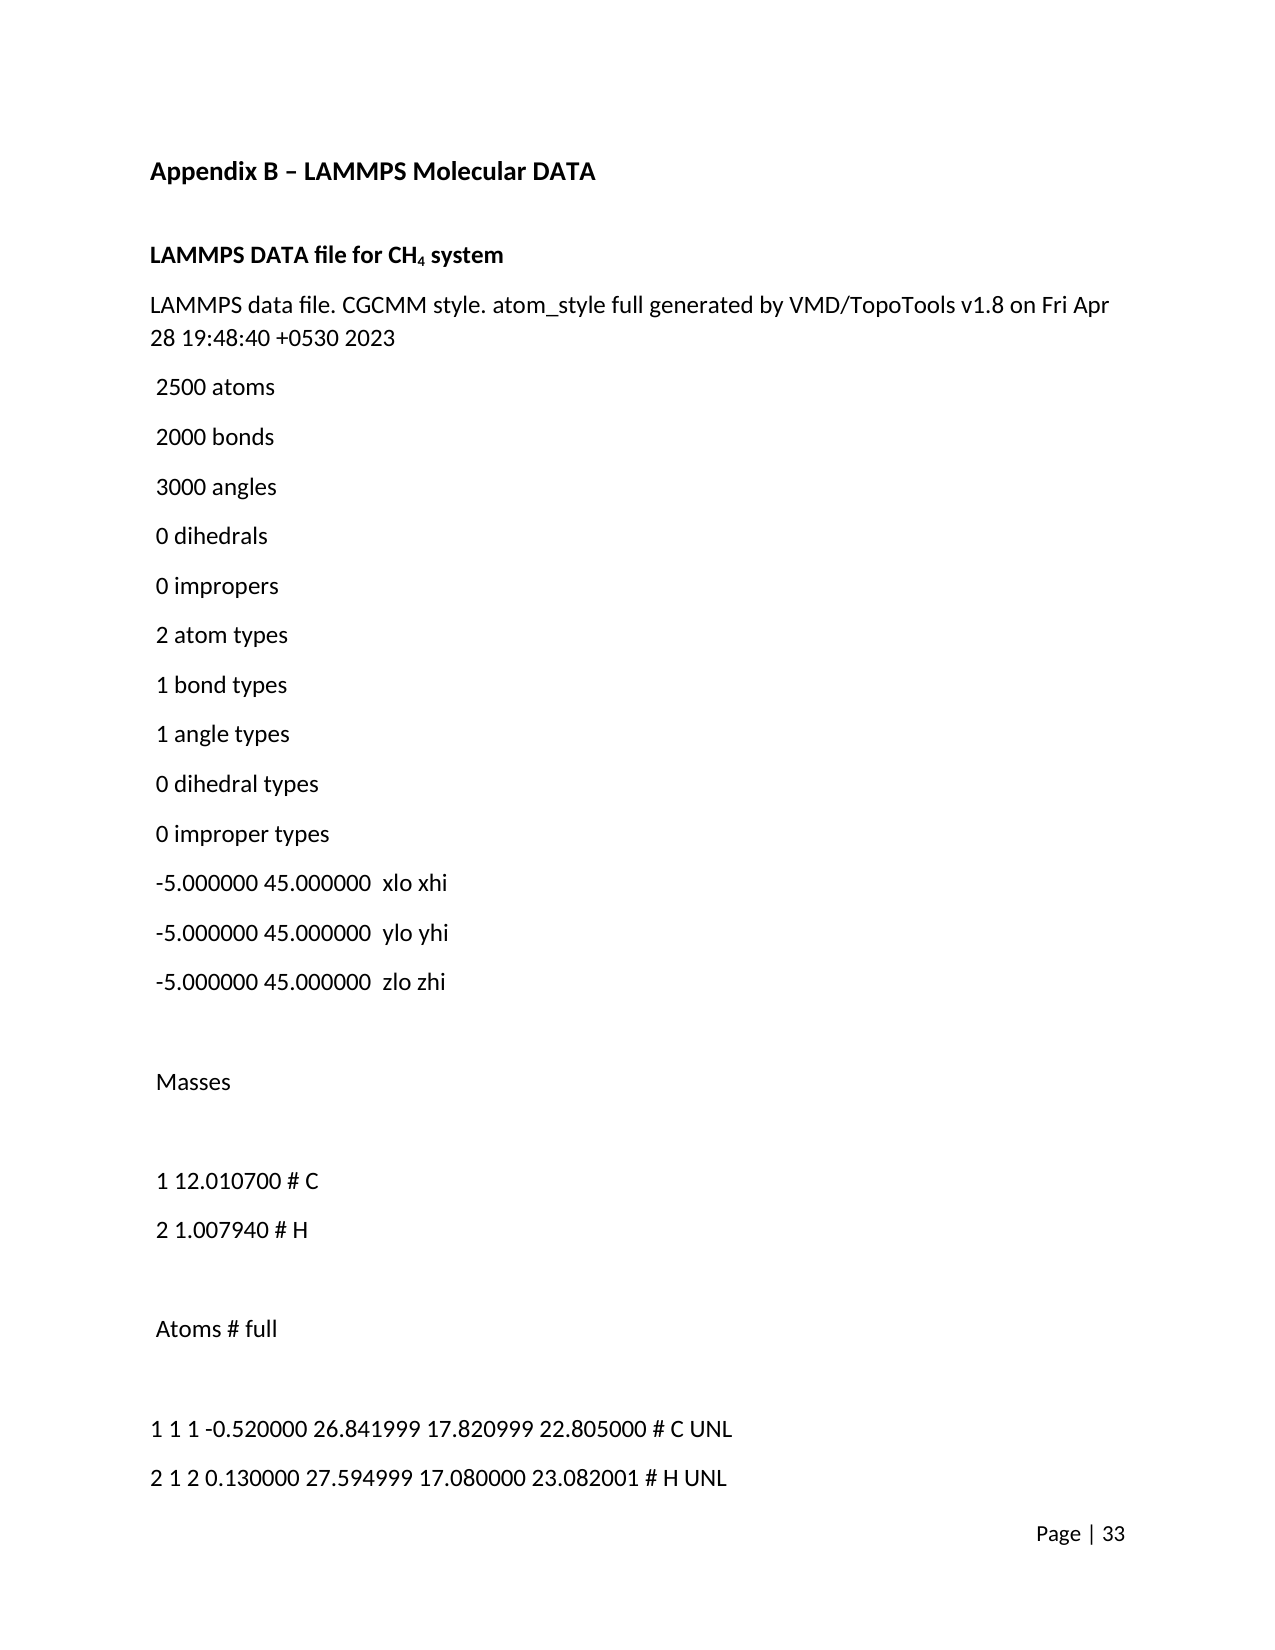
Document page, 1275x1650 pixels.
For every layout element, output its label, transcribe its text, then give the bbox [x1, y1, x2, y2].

text -5.000000 45.000000 zlo zhi [150, 966, 1125, 997]
text -5.000000 45.000000 xlo xhi [150, 867, 1125, 898]
text 2 1.007940 # H [150, 1214, 1125, 1245]
text 1 angle types [150, 718, 1125, 749]
text Masses [150, 1066, 1125, 1096]
text Atoms # full [150, 1313, 1125, 1344]
text 2500 atoms [150, 371, 1125, 402]
text 2000 bonds [150, 421, 1125, 452]
text 3000 angles [150, 471, 1125, 501]
text 0 improper types [150, 818, 1125, 848]
text LAMMPS DATA file for CH4 system [150, 239, 1125, 270]
text -5.000000 45.000000 ylo yhi [150, 917, 1125, 947]
text 2 1 2 0.130000 27.594999 17.080000 23.082001 # H UNL [150, 1462, 1125, 1493]
text 2 atom types [150, 619, 1125, 650]
text LAMMPS data file. CGCMM style. atom_style full generated by VMD/TopoTools v1.8 on Fri Apr 28 19:48:40 +0530 2023 [150, 289, 1125, 352]
text 1 12.010700 # C [150, 1165, 1125, 1195]
text 0 dihedrals [150, 520, 1125, 551]
text 0 impropers [150, 570, 1125, 600]
text 1 bond types [150, 669, 1125, 699]
subtitle Appendix B – LAMMPS Molecular DATA [150, 154, 1125, 187]
text 1 1 1 -0.520000 26.841999 17.820999 22.805000 # C UNL [150, 1413, 1125, 1443]
text 0 dihedral types [150, 768, 1125, 799]
